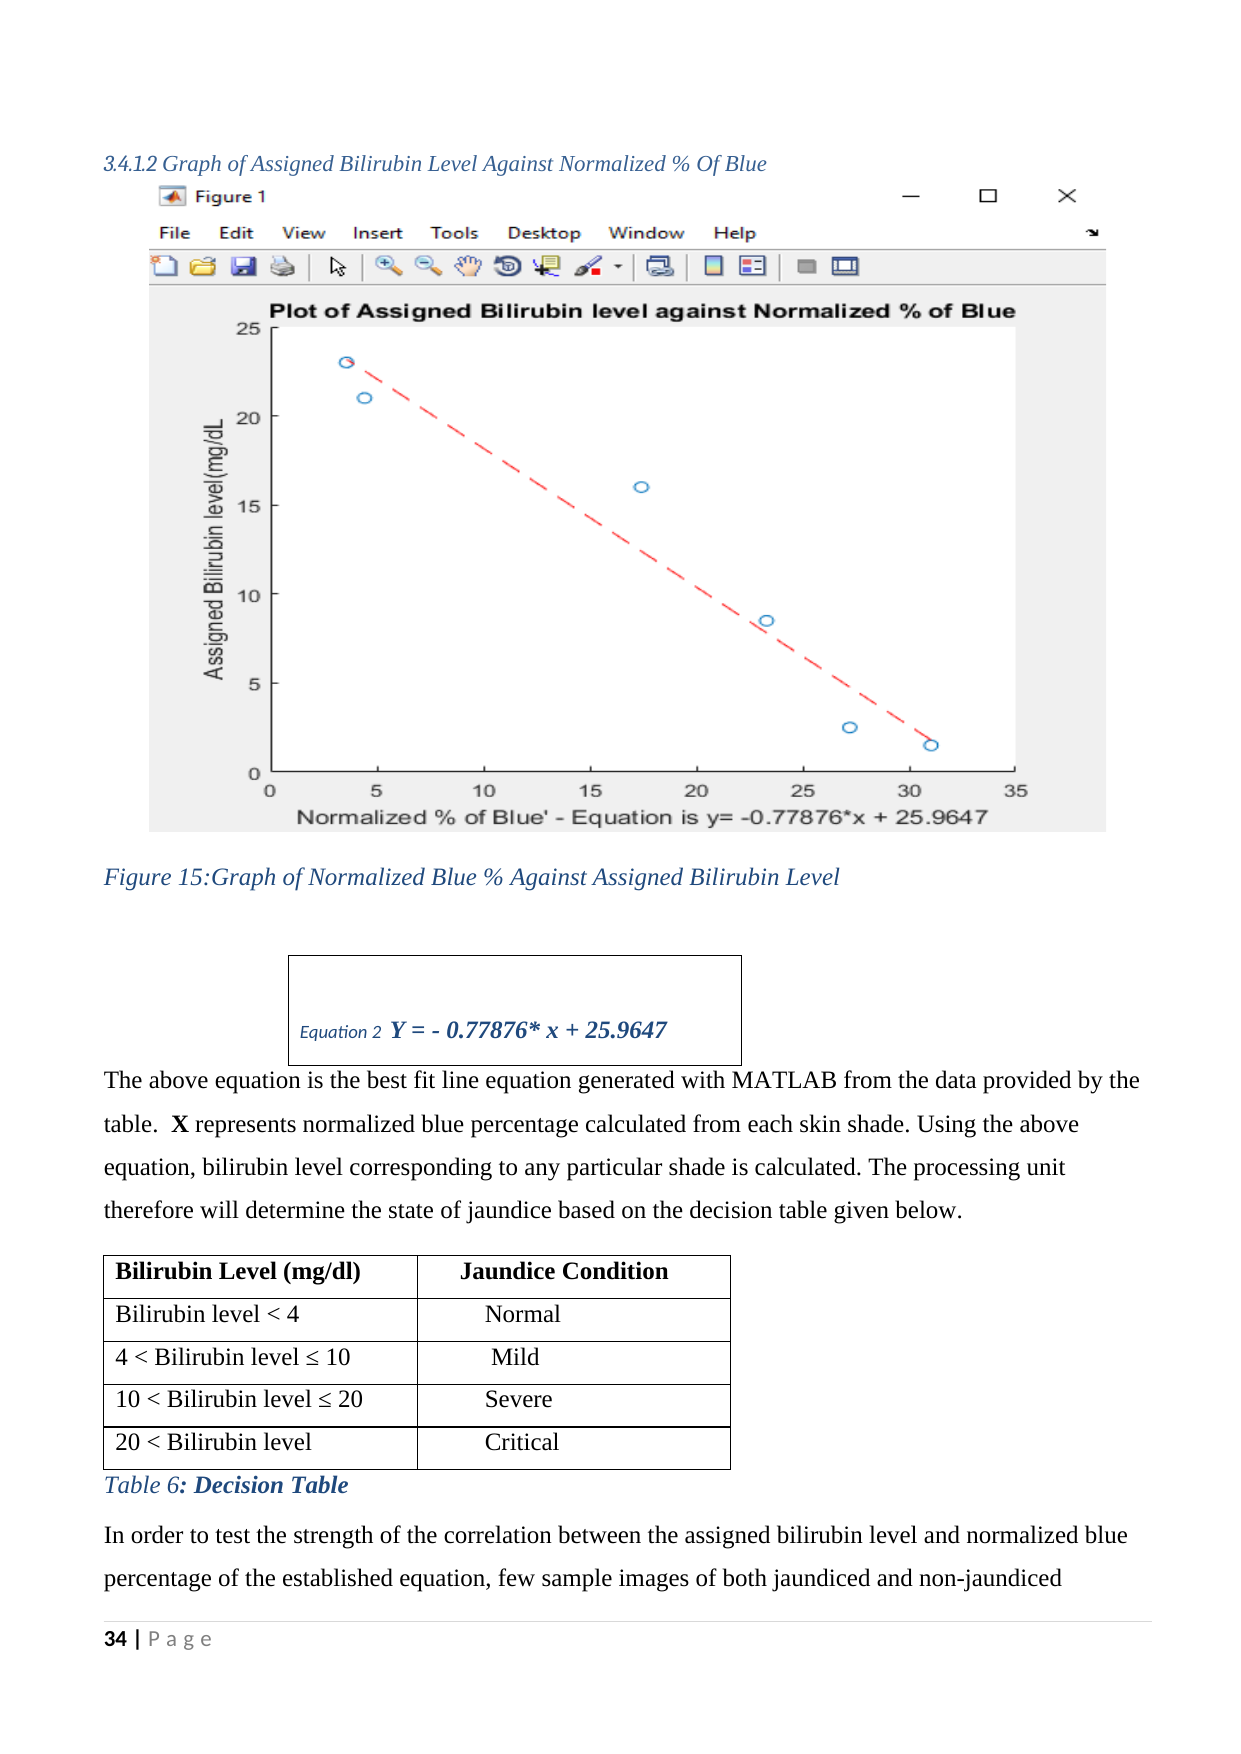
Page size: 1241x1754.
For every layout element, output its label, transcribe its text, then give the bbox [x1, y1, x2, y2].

table_cell 20 < Bilirubin level [104, 1428, 417, 1469]
picture [149, 179, 1107, 832]
table_header Jaundice Condition [418, 1256, 730, 1298]
table_cell Normal [418, 1299, 730, 1341]
subtitle 3.4.1.2 Graph of Assigned Bilirubin Level Against Normalized % Of Blue [103, 150, 1152, 177]
table_cell Critical [418, 1428, 730, 1469]
table_header Bilirubin Level (mg/dl) [104, 1256, 417, 1298]
text Figure 15:Graph of Normalized Blue % Against Assigned Bilirubin Level [103, 862, 1152, 891]
text Table 6: Decision Table [103, 1470, 1152, 1499]
table_cell Severe [418, 1385, 730, 1426]
text The above equation is the best fit line equation generated with MATLAB from the data provided by the table. X represents normalized blue percentage calculated from each skin shade. Using the above equation, bilirubin level corresponding to any particular shade is calculated. The processing unit therefore will determine the state of jaundice based on the decision table given below. [103, 1066, 1152, 1224]
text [103, 1520, 1152, 1592]
table_cell Mild [418, 1342, 730, 1383]
table_header Equation 2 Y = - 0.77876* x + 25.9647 [289, 956, 741, 1064]
table_cell Bilirubin level < 4 [104, 1299, 417, 1341]
table_cell 10 < Bilirubin level ≤ 20 [104, 1385, 417, 1426]
table_cell 4 < Bilirubin level ≤ 10 [104, 1342, 417, 1383]
